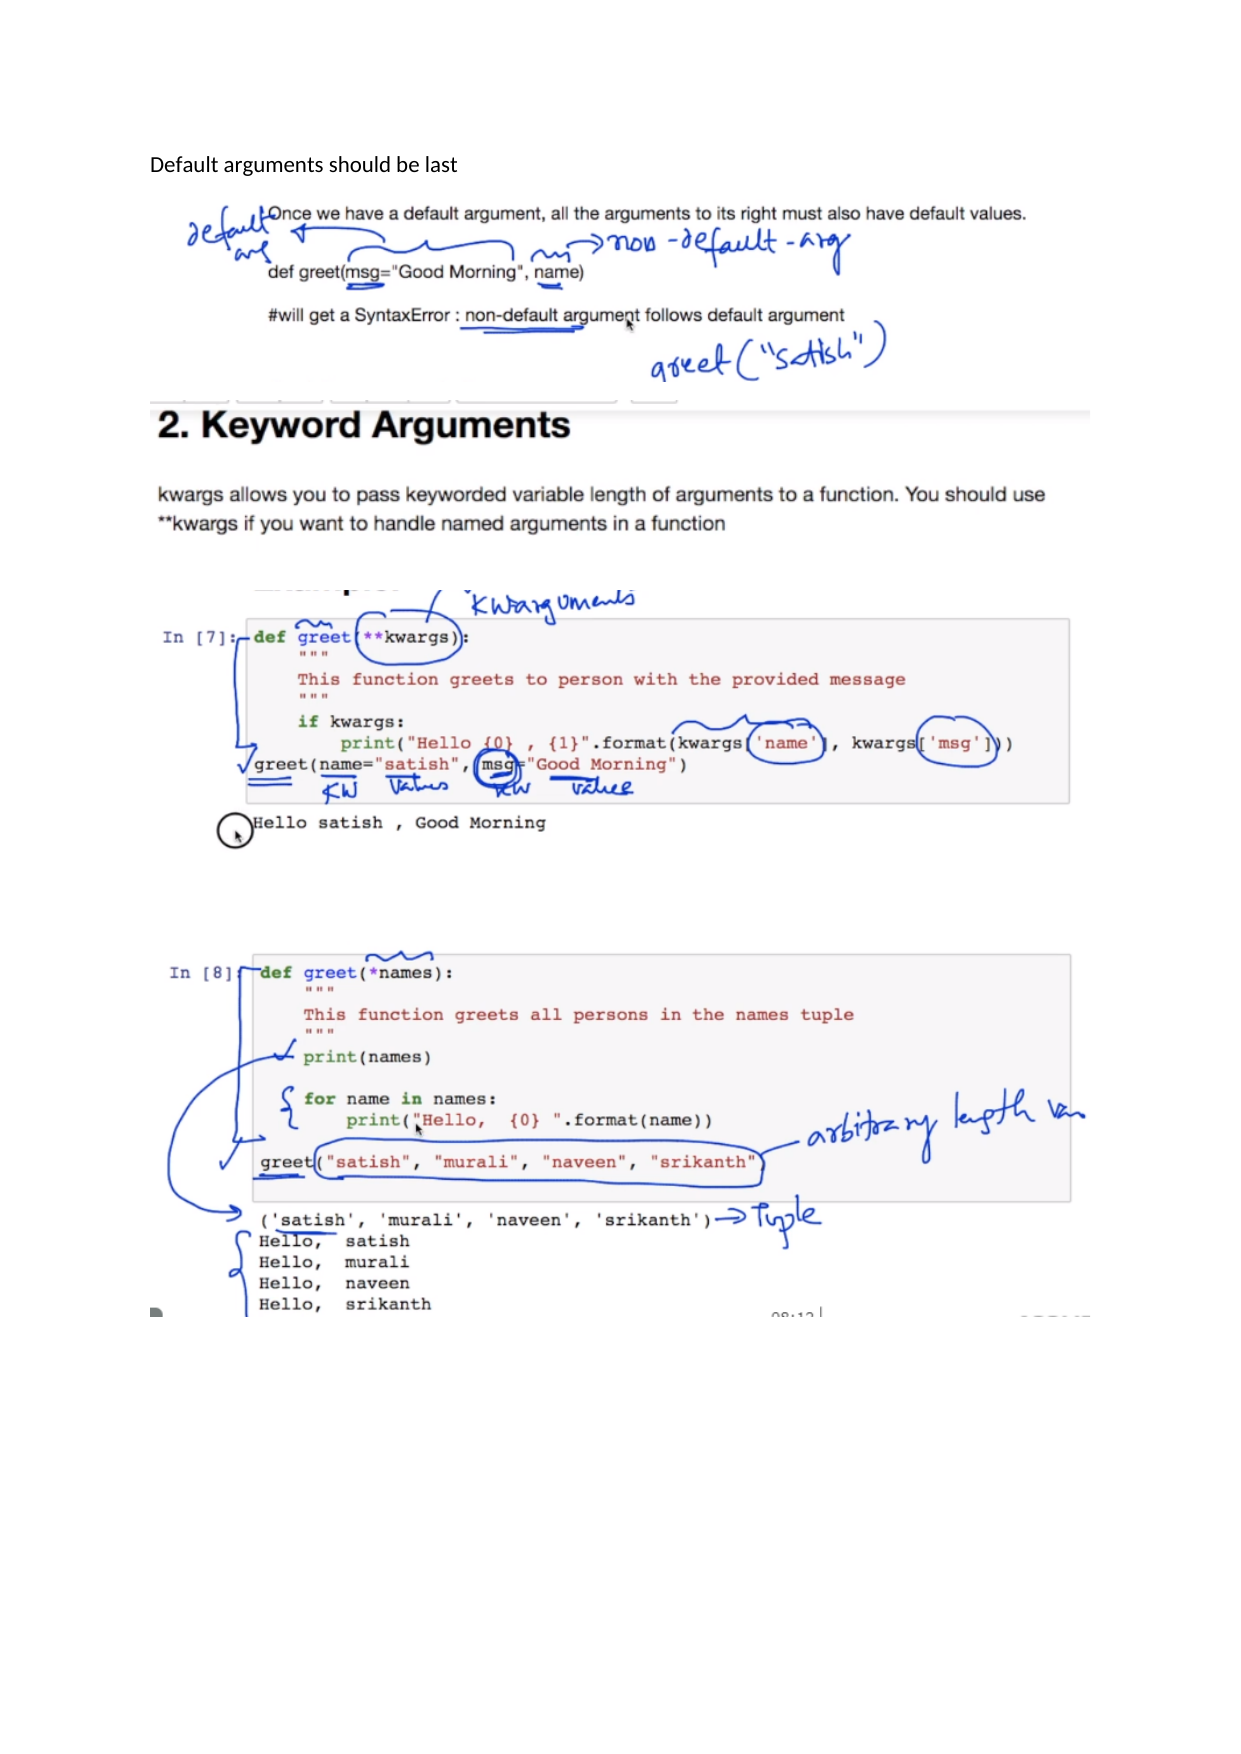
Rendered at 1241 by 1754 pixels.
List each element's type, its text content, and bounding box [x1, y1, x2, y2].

picture [150, 400, 1091, 572]
picture [150, 590, 1091, 867]
picture [150, 180, 1091, 382]
picture [150, 941, 1091, 1317]
text Default arguments should be last [150, 150, 1090, 180]
